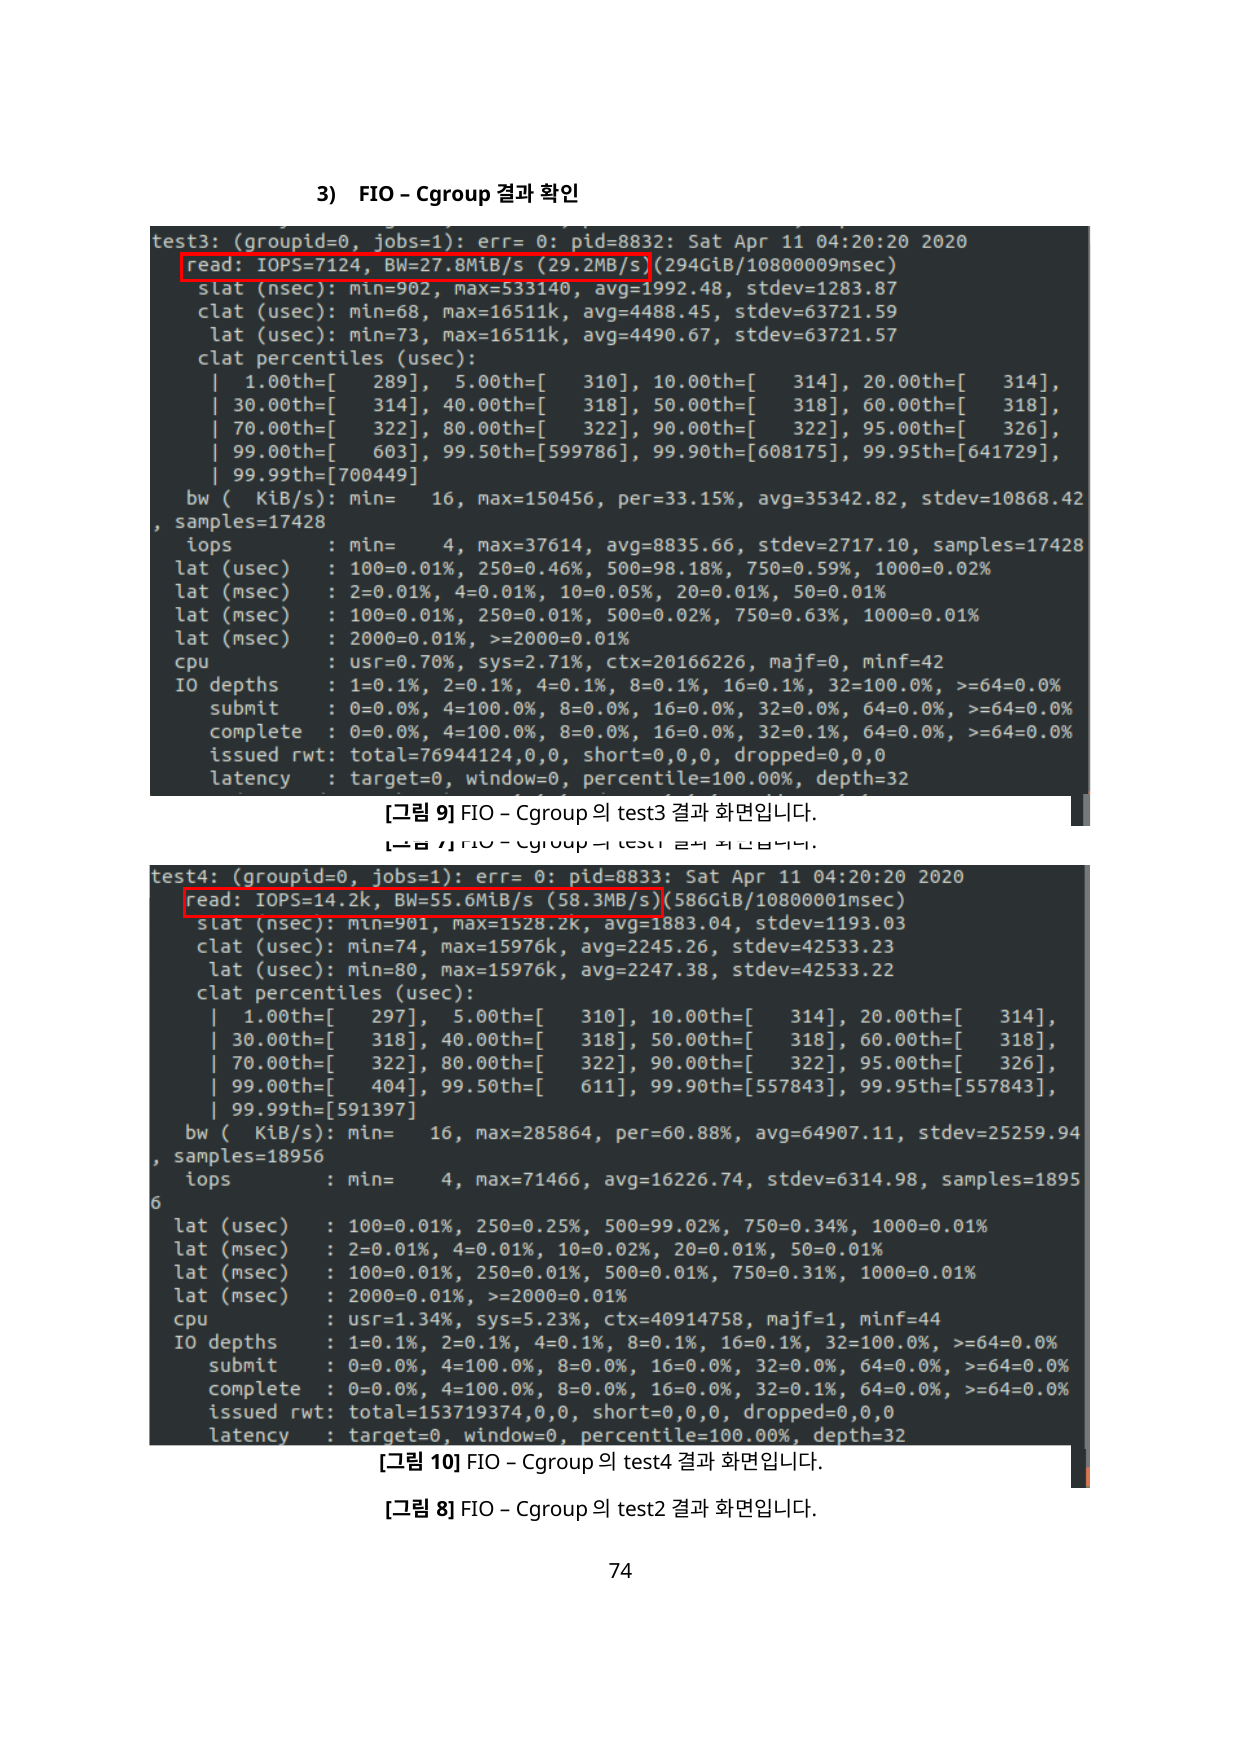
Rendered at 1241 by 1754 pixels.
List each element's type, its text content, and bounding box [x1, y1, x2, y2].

list FIO – Cgroup 결과 확인 [317, 177, 1090, 207]
picture [150, 226, 1091, 826]
picture [149, 865, 1090, 1488]
